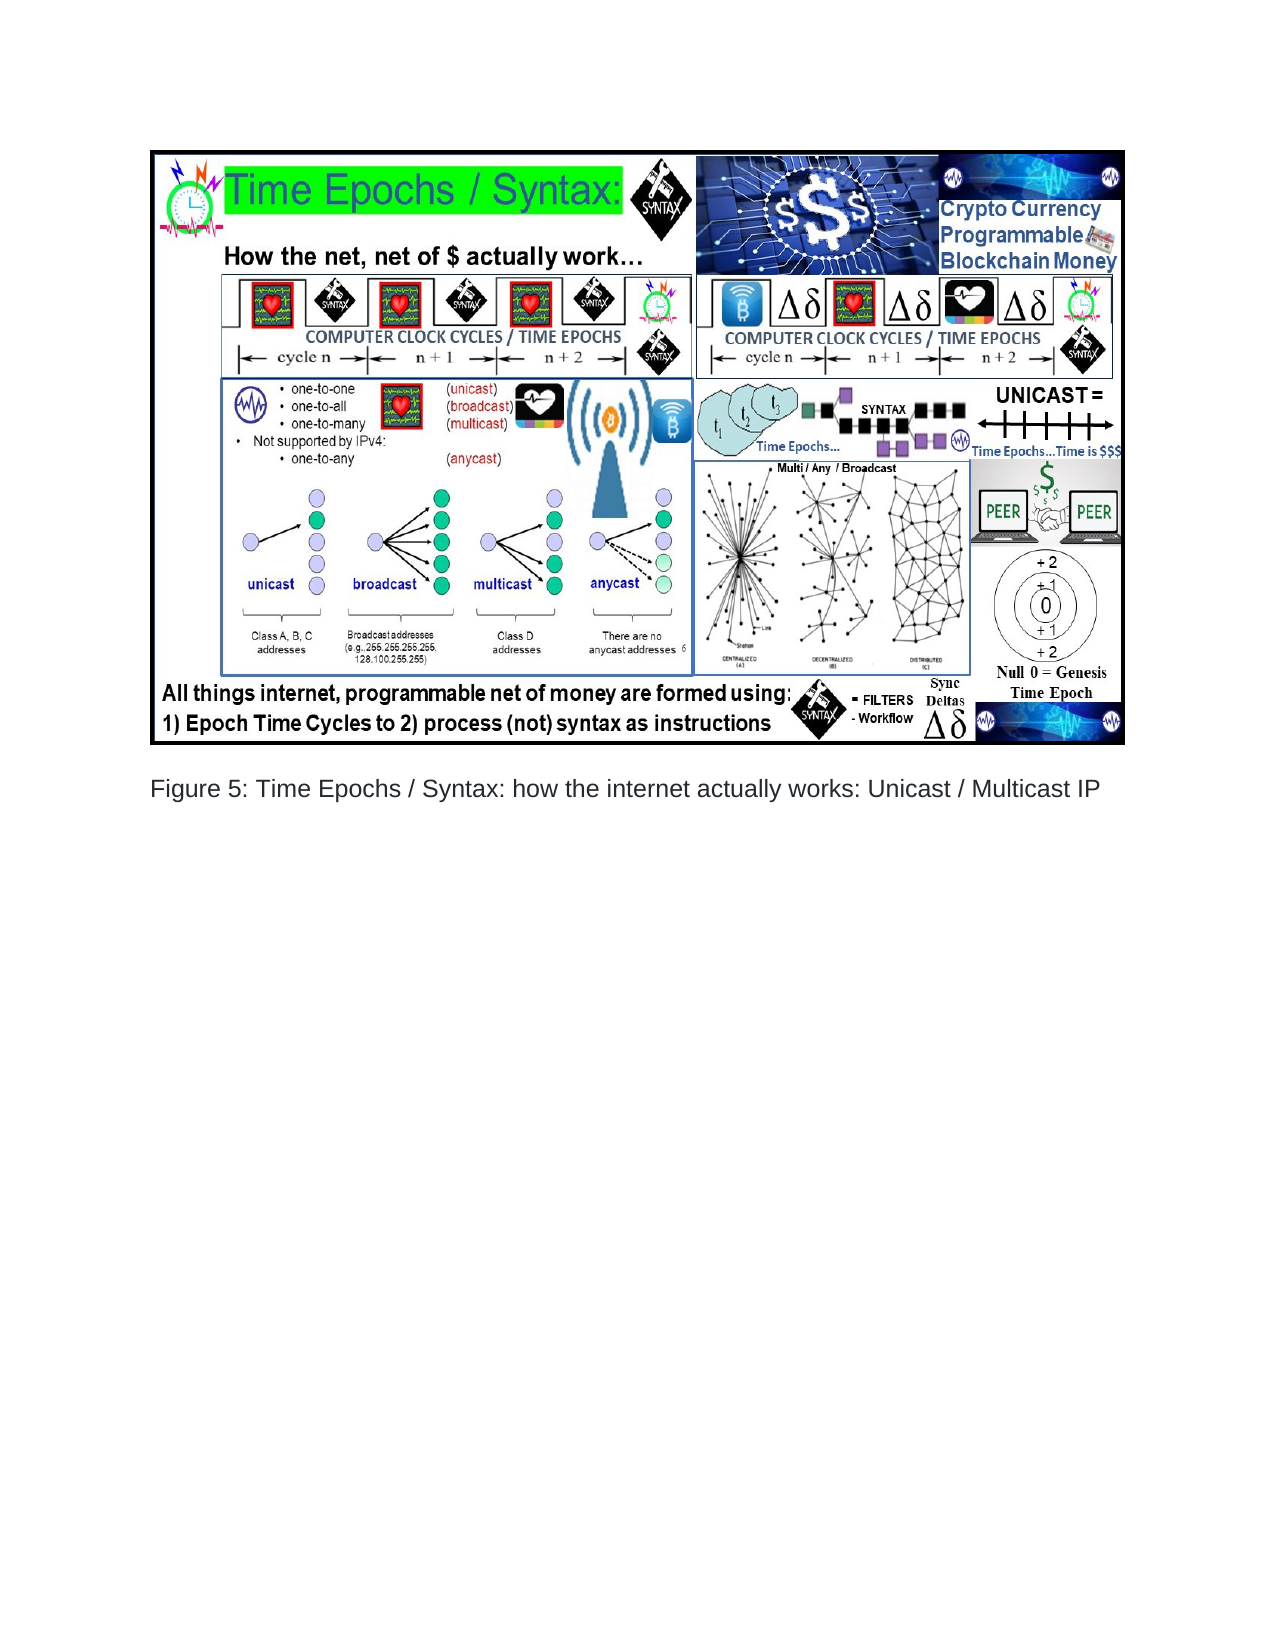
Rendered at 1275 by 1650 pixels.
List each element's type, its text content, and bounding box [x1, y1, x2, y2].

text Figure 5: Time Epochs / Syntax: how the internet actually works: Unicast / Multicast IP [150, 774, 1125, 803]
picture [154, 154, 1121, 741]
